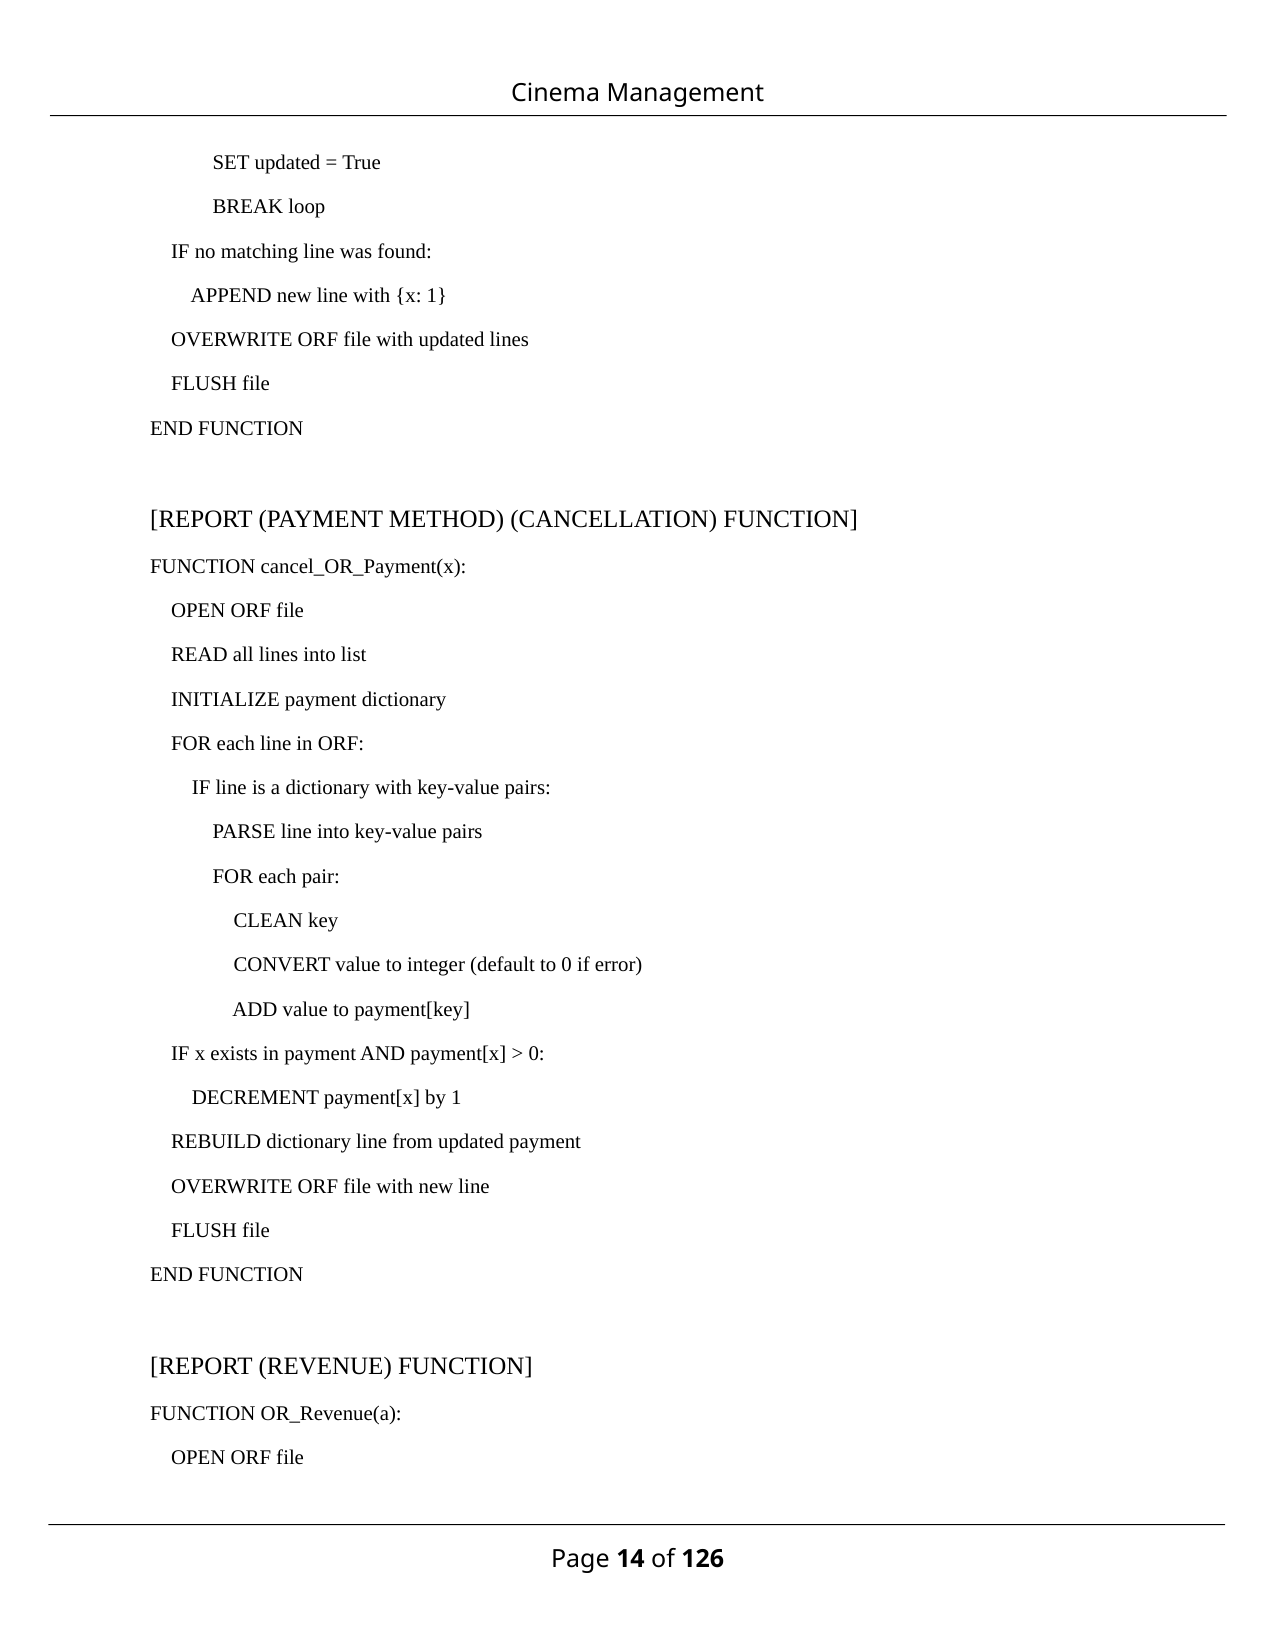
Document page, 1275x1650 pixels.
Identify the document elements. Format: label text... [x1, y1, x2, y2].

text FOR each pair: [150, 864, 1125, 888]
text OPEN ORF file [150, 598, 1125, 622]
text ADD value to payment[key] [150, 997, 1125, 1021]
text READ all lines into list [150, 642, 1125, 666]
text CLEAN key [150, 908, 1125, 932]
text OVERWRITE ORF file with new line [150, 1174, 1125, 1198]
text PARSE line into key-value pairs [150, 819, 1125, 843]
text INITIALIZE payment dictionary [150, 687, 1125, 711]
text IF line is a dictionary with key-value pairs: [150, 775, 1125, 799]
text DECREMENT payment[x] by 1 [150, 1085, 1125, 1109]
text REBUILD dictionary line from updated payment [150, 1129, 1125, 1153]
text FOR each line in ORF: [150, 731, 1125, 755]
text FLUSH file [150, 371, 1125, 395]
text CONVERT value to integer (default to 0 if error) [150, 952, 1125, 976]
text APPEND new line with {x: 1} [150, 283, 1125, 307]
text [REPORT (PAYMENT METHOD) (CANCELLATION) FUNCTION] [150, 504, 1125, 533]
text END FUNCTION [150, 416, 1125, 440]
text OVERWRITE ORF file with updated lines [150, 327, 1125, 351]
text FUNCTION cancel_OR_Payment(x): [150, 554, 1125, 578]
text OPEN ORF file [150, 1445, 1125, 1469]
text FLUSH file [150, 1218, 1125, 1242]
text IF x exists in payment AND payment[x] > 0: [150, 1041, 1125, 1065]
text [REPORT (REVENUE) FUNCTION] [150, 1351, 1125, 1379]
text IF no matching line was found: [150, 238, 1125, 263]
text BREAK loop [150, 194, 1125, 218]
text SET updated = True [150, 150, 1125, 174]
text END FUNCTION [150, 1262, 1125, 1286]
text FUNCTION OR_Revenue(a): [150, 1400, 1125, 1424]
